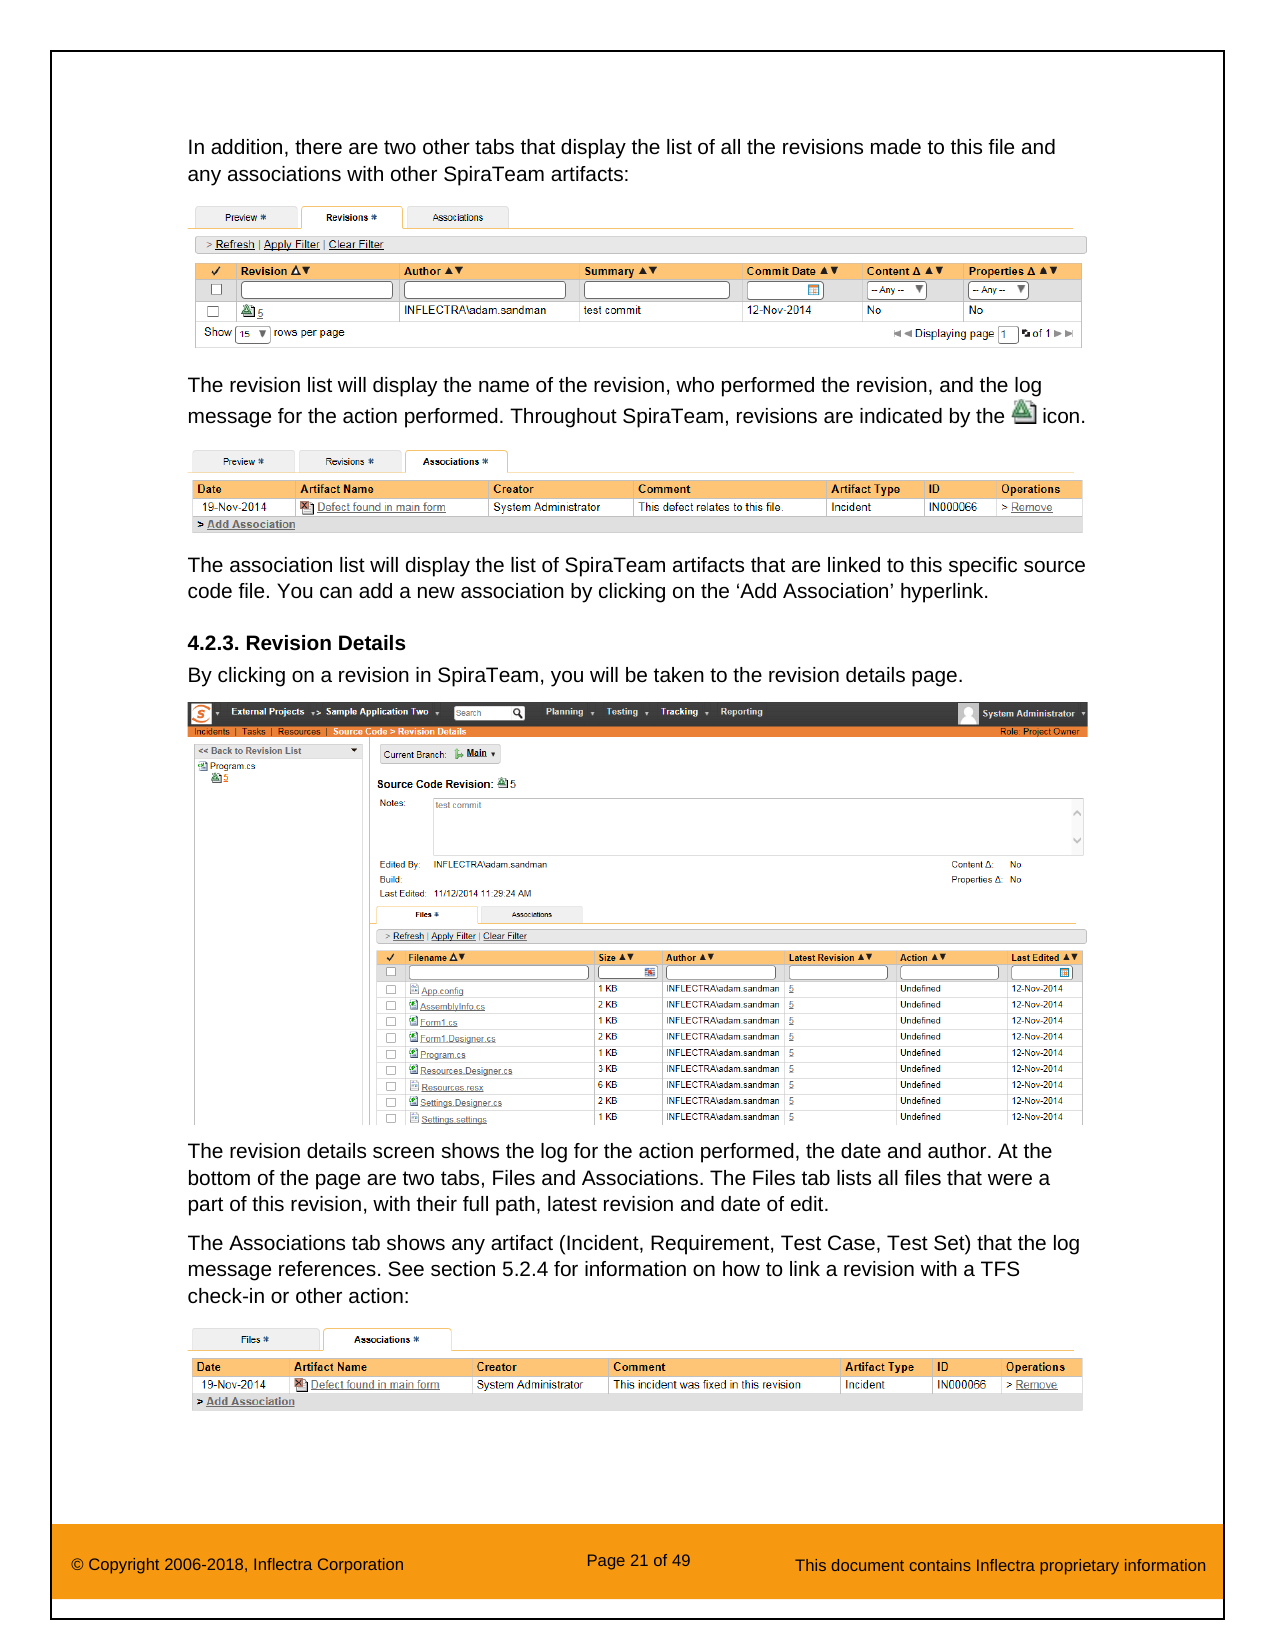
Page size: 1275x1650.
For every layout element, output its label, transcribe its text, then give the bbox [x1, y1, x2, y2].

text The association list will display the list of SpiraTeam artifacts that are linked to this specific source code file. You can add a new association by clicking on the ‘Add Association’ hyperlink. [187, 553, 1087, 603]
subtitle 4.2.3. Revision Details [187, 631, 1087, 655]
text In addition, there are two other tabs that display the list of all the revisions made to this file and any associations with other SpiraTeam artifacts: [187, 135, 1087, 185]
picture [187, 702, 1088, 1125]
text The revision details screen shows the log for the action performed, the date and author. At the bottom of the page are two tabs, Files and Associations. The Files tab lists all files that were a part of this revision, with their full path, latest revision and date of edit. [187, 1139, 1087, 1216]
text The revision list will display the name of the revision, who performed the revision, and the log message for the action performed. Throughout SpiraTeam, revisions are indicated by the icon. [187, 373, 1087, 428]
picture [187, 200, 1088, 358]
picture [187, 1322, 1088, 1416]
text The Associations tab shows any artifact (Incident, Requirement, Test Case, Test Set) that the log message references. See section 5.2.4 for information on how to link a revision with a TFS check-in or other action: [187, 1231, 1087, 1307]
picture [187, 443, 1088, 539]
text By clicking on a revision in SpiraTeam, you will be taken to the revision details page. [187, 663, 1087, 687]
picture [1011, 399, 1037, 424]
